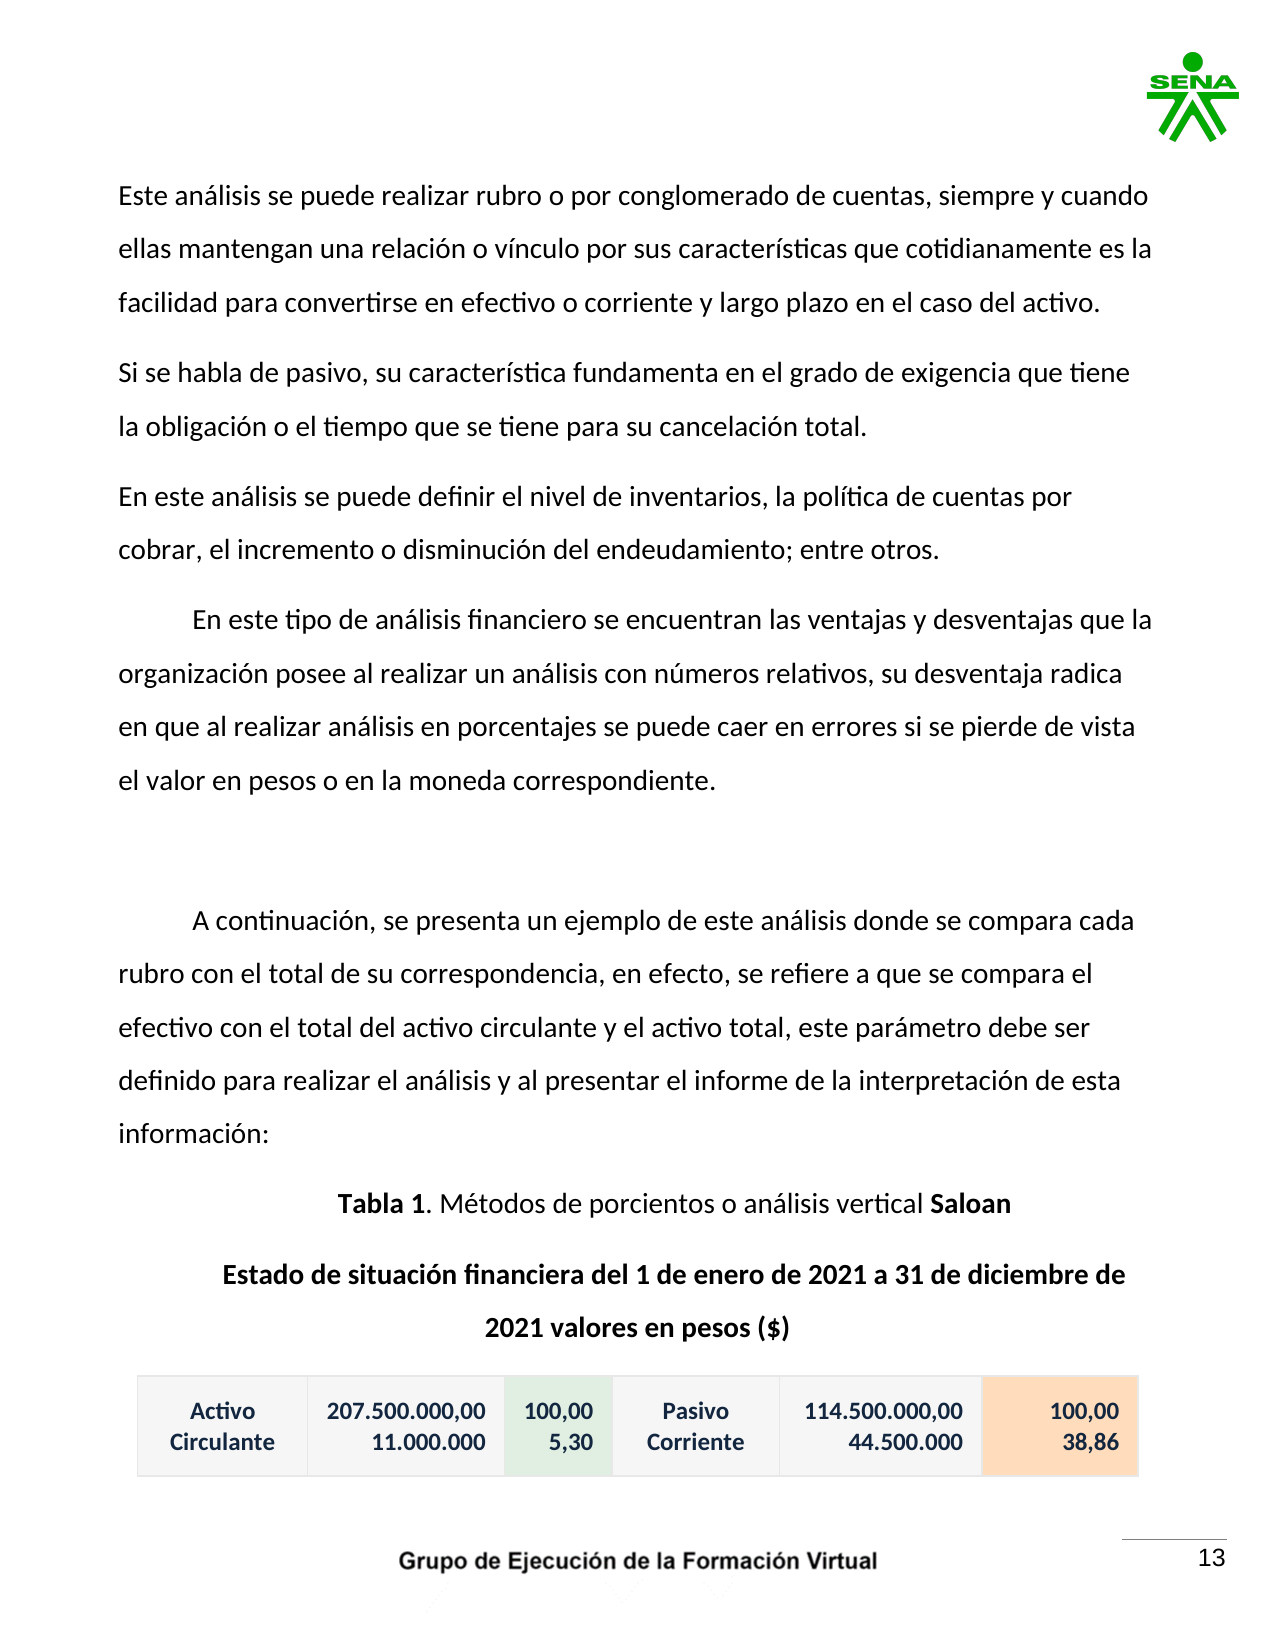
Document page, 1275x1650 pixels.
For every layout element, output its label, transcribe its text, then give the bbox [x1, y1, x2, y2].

text En este tipo de análisis financiero se encuentran las ventajas y desventajas que la organización posee al realizar un análisis con números relativos, su desventaja radica en que al realizar análisis en porcentajes se puede caer en errores si se pierde de vista el valor en pesos o en la moneda correspondiente. [118, 601, 1157, 797]
text Este análisis se puede realizar rubro o por conglomerado de cuentas, siempre y cuando ellas mantengan una relación o vínculo por sus características que cotidianamente es la facilidad para convertirse en efectivo o corriente y largo plazo en el caso del activo. [118, 177, 1157, 320]
table_header Pasivo Corriente [613, 1377, 779, 1475]
table_header 100,00 5,30 [505, 1377, 611, 1475]
picture [0, 1500, 1275, 1612]
text Estado de situación financiera del 1 de enero de 2021 a 31 de diciembre de 2021 valores en pesos ($) [118, 1256, 1157, 1345]
table_header 207.500.000,00 11.000.000 [308, 1377, 504, 1475]
picture [1146, 52, 1239, 142]
text Si se habla de pasivo, su característica fundamenta en el grado de exigencia que tiene la obligación o el tiempo que se tiene para su cancelación total. [118, 354, 1157, 443]
table_header Activo Circulante [138, 1377, 307, 1475]
text Tabla 1. Métodos de porcientos o análisis vertical Saloan [118, 1186, 1157, 1221]
text En este análisis se puede definir el nivel de inventarios, la política de cuentas por cobrar, el incremento o disminución del endeudamiento; entre otros. [118, 478, 1157, 567]
text A continuación, se presenta un ejemplo de este análisis donde se compara cada rubro con el total de su correspondencia, en efecto, se refiere a que se compara el efectivo con el total del activo circulante y el activo total, este parámetro debe ser definido para realizar el análisis y al presentar el informe de la interpretación de esta información: [118, 902, 1157, 1151]
table_header 114.500.000,00 44.500.000 [780, 1377, 981, 1475]
table_header 100,00 38,86 [983, 1377, 1137, 1475]
